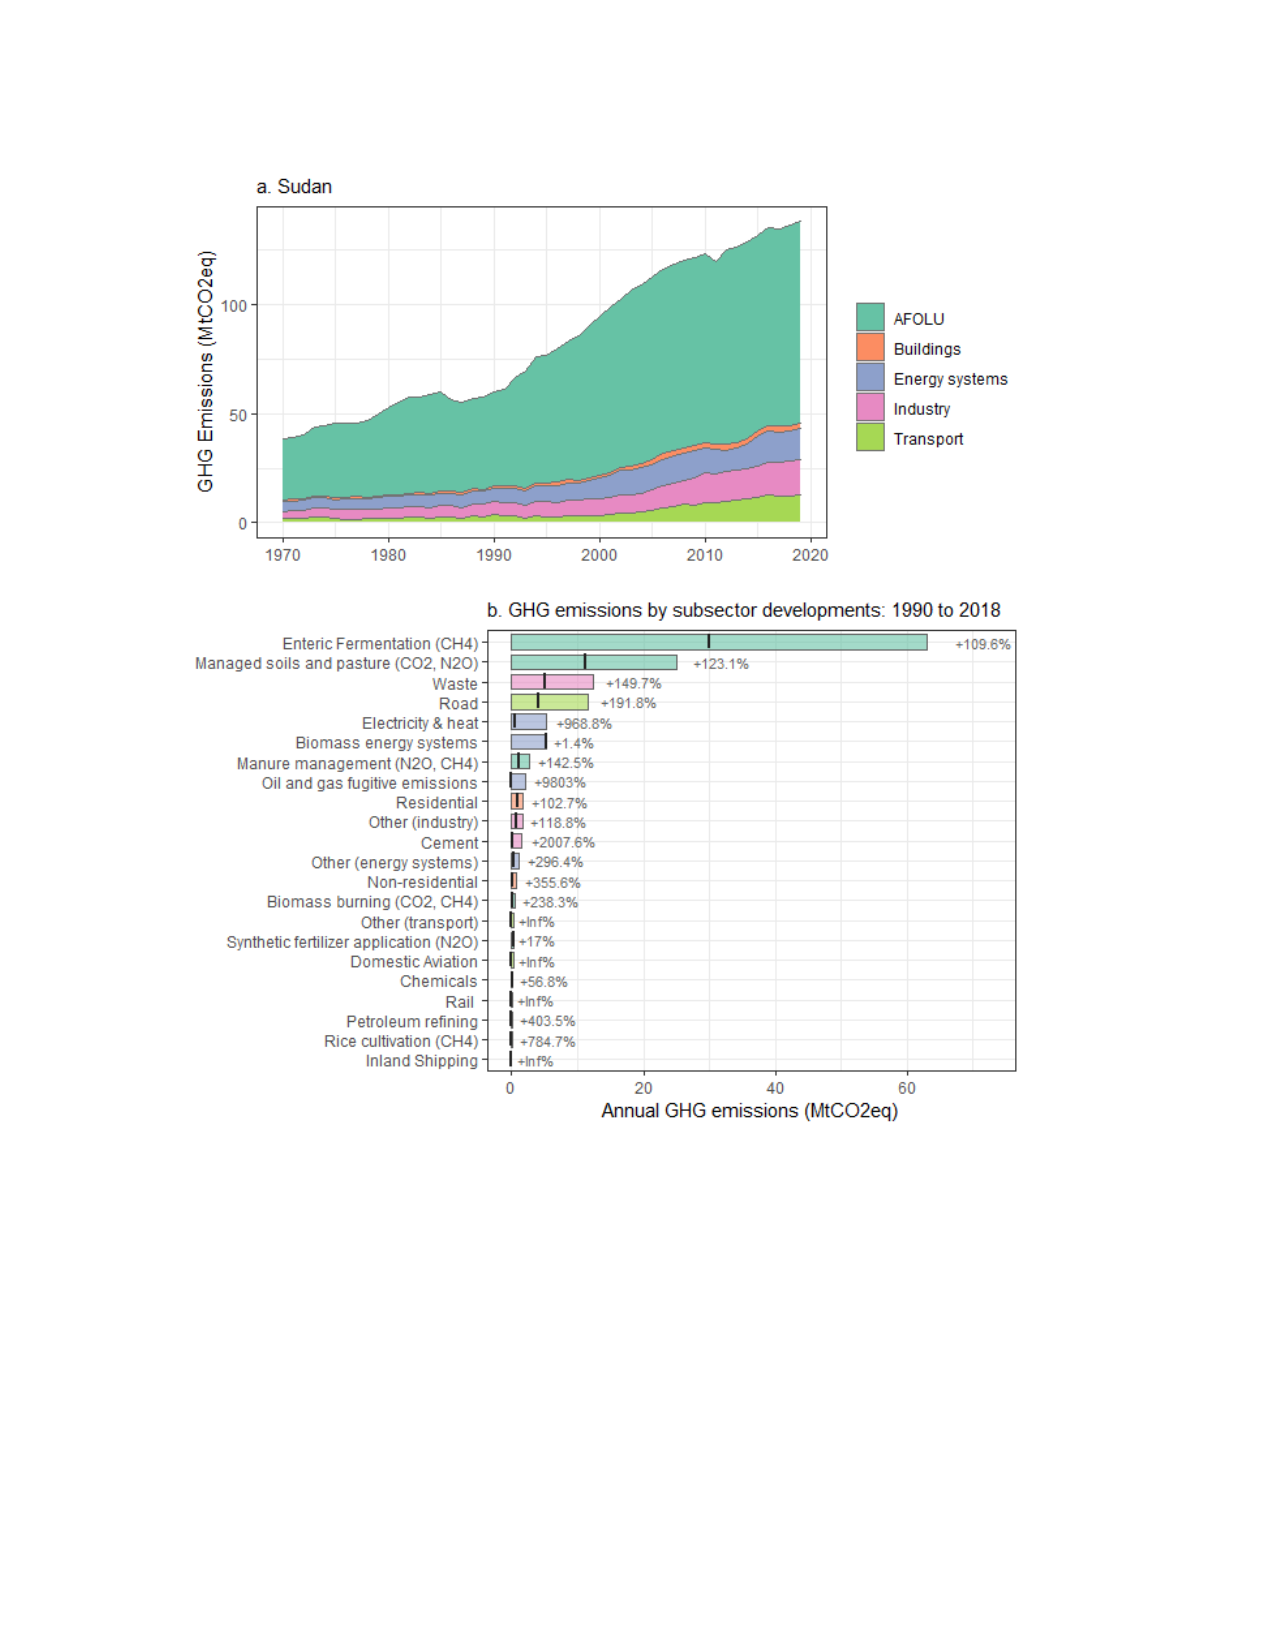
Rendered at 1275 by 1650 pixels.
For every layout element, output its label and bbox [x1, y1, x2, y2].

picture [168, 150, 1044, 1150]
